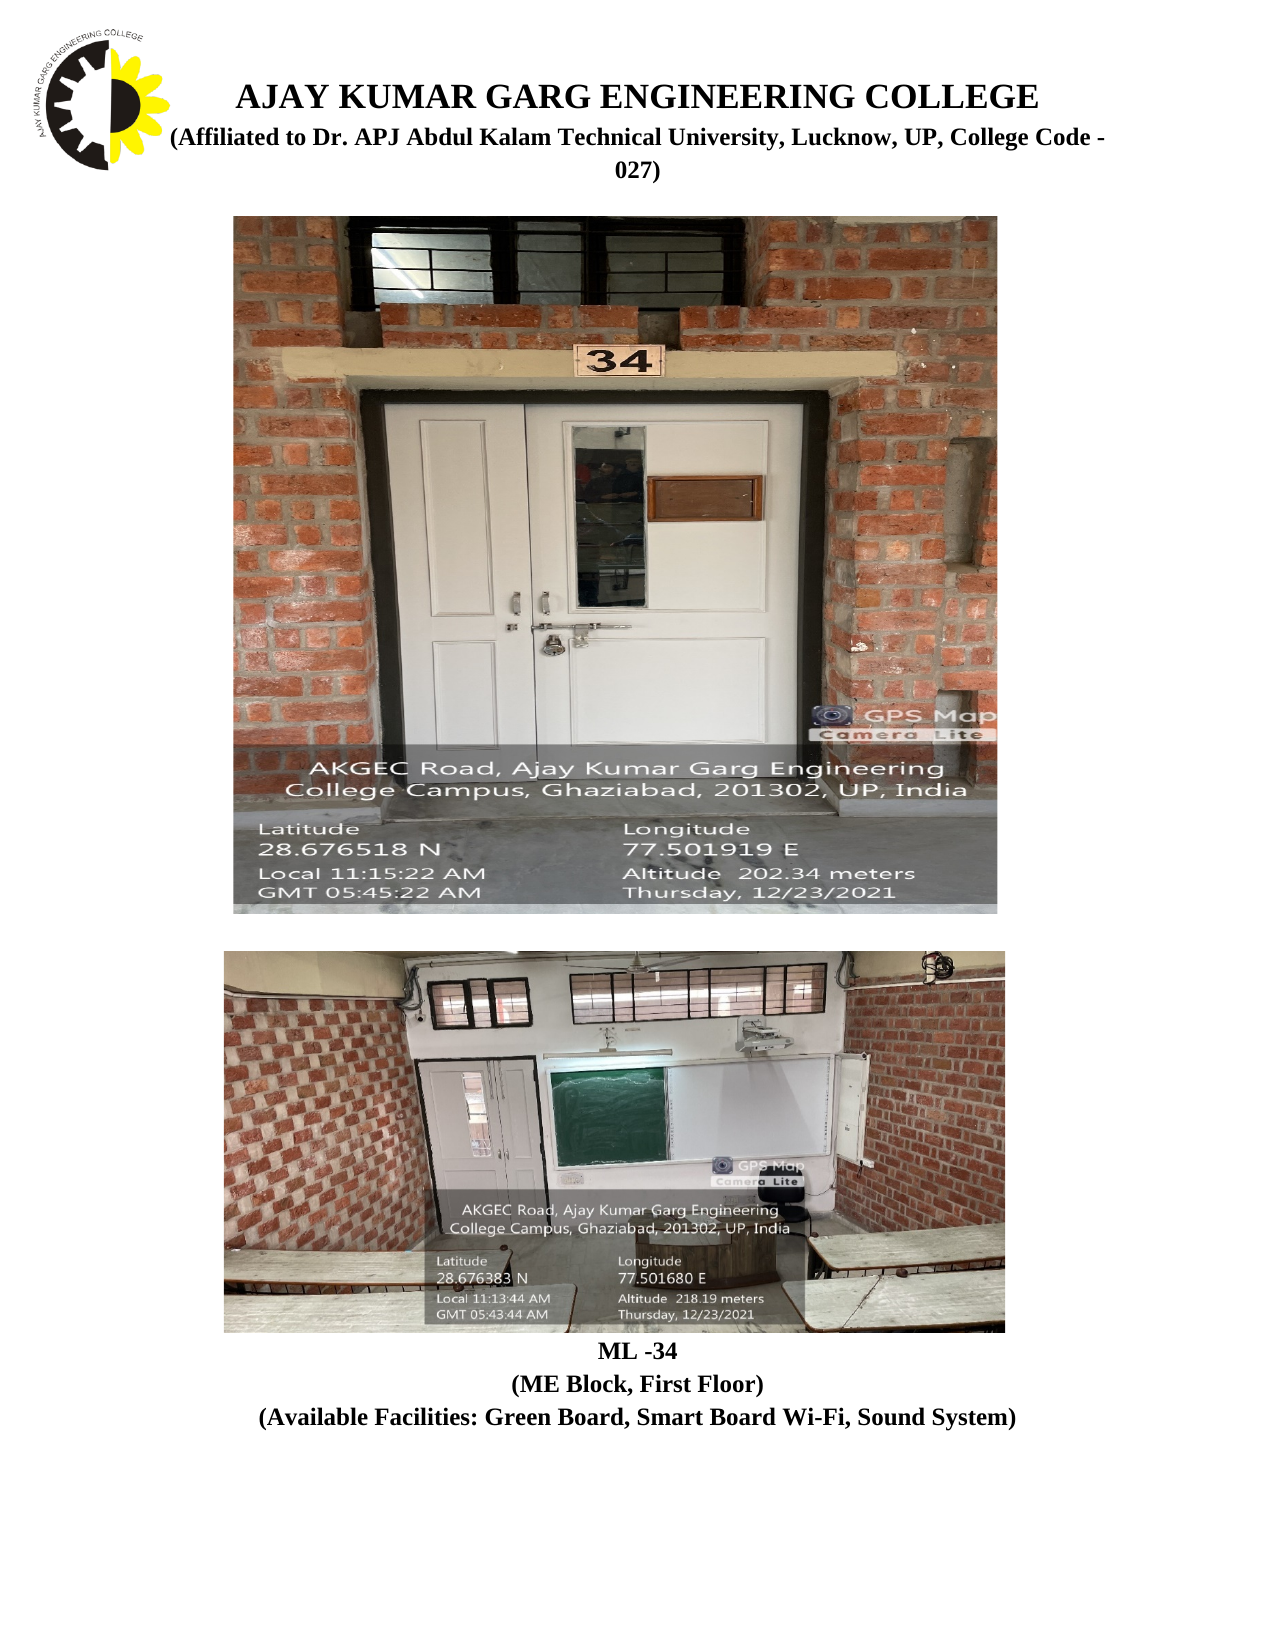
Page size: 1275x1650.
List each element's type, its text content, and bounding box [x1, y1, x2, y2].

text (Available Facilities: Green Board, Smart Board Wi-Fi, Sound System) [150, 1402, 1125, 1431]
picture [233, 216, 998, 914]
picture [33, 29, 177, 172]
text ML -34 [150, 1336, 1125, 1365]
picture [223, 951, 1005, 1333]
text (ME Block, First Floor) [150, 1369, 1125, 1398]
picture [173, 129, 177, 149]
